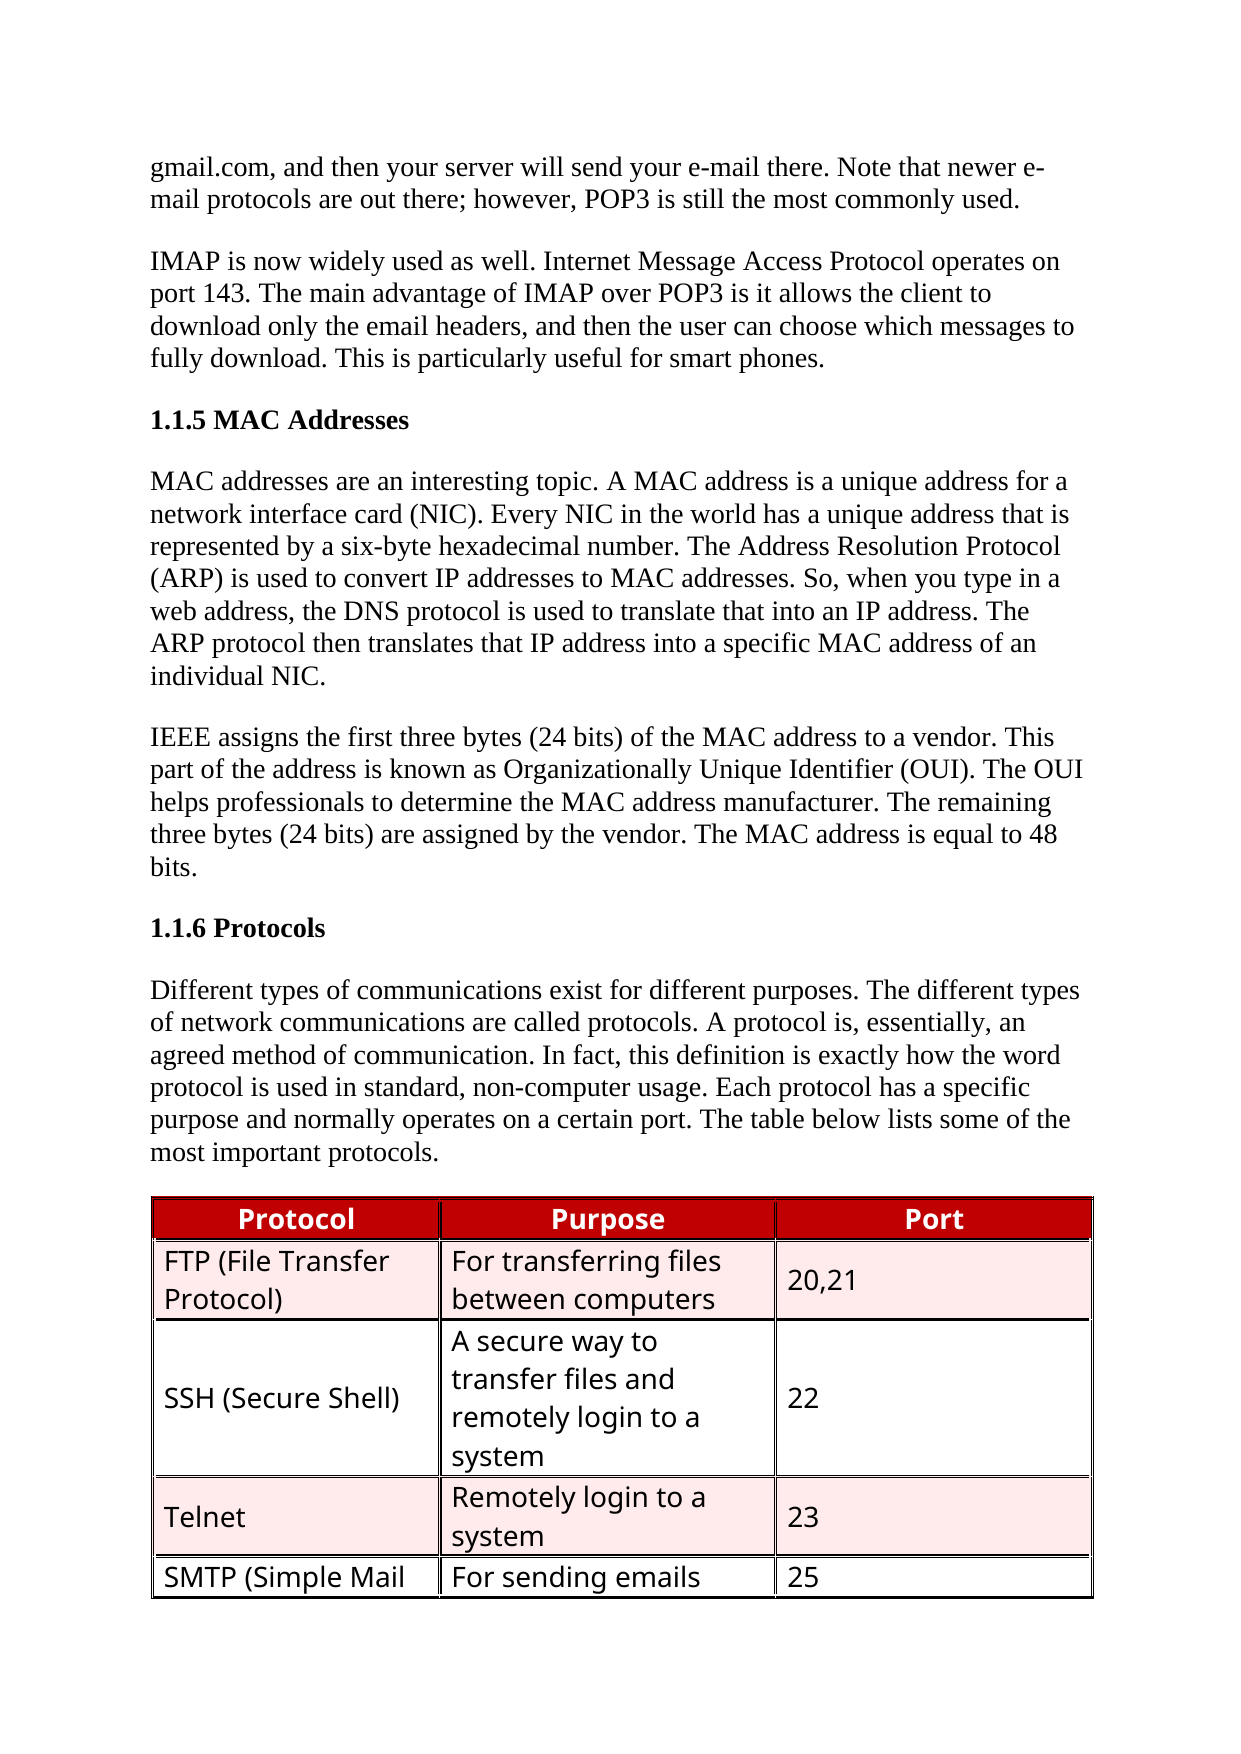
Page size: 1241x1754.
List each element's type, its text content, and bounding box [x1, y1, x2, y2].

table_header Purpose [440, 1200, 776, 1238]
text MAC addresses are an interesting topic. A MAC address is a unique address for a network interface card (NIC). Every NIC in the world has a unique address that is represented by a six-byte hexadecimal number. The Address Resolution Protocol (ARP) is used to convert IP addresses to MAC addresses. So, when you type in a web address, the DNS protocol is used to translate that into an IP address. The ARP protocol then translates that IP address into a specific MAC address of an individual NIC. [150, 464, 1090, 691]
text Different types of communications exist for different purposes. The different types of network communications are called protocols. A protocol is, essentially, an agreed method of communication. In fact, this definition is exactly how the word protocol is used in standard, non-computer usage. Each protocol has a specific purpose and normally operates on a certain port. The table below lists some of the most important protocols. [150, 973, 1090, 1167]
table_cell 22 [777, 1318, 1092, 1474]
text IMAP is now widely used as well. Internet Message Access Protocol operates on port 143. The main advantage of IMAP over POP3 is it allows the client to download only the email headers, and then the user can choose which messages to fully download. This is particularly useful for smart phones. [150, 244, 1090, 373]
table_cell 23 [777, 1475, 1091, 1554]
table_cell For transferring files between computers [442, 1242, 774, 1318]
table_cell Remotely login to a system [442, 1478, 774, 1554]
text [150, 150, 1090, 215]
text IEEE assigns the first three bytes (24 bits) of the MAC address to a vendor. This part of the address is known as Organizationally Unique Identifier (OUI). The OUI helps professionals to determine the MAC address manufacturer. The remaining three bytes (24 bits) are assigned by the vendor. The MAC address is equal to 48 bits. [150, 720, 1090, 882]
table_cell Telnet [154, 1475, 438, 1554]
table_cell SSH (Secure Shell) [152, 1318, 438, 1474]
table_cell FTP (File Transfer Protocol) [154, 1238, 438, 1318]
table_header Port [776, 1200, 1091, 1238]
table_cell 20,21 [777, 1238, 1091, 1318]
text 1.1.6 Protocols [150, 911, 1090, 944]
table_header Protocol [154, 1198, 440, 1238]
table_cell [154, 1554, 440, 1596]
table_cell A secure way to transfer files and remotely login to a system [442, 1321, 774, 1474]
table_cell 25 [776, 1554, 1091, 1596]
table_cell For sending emails [440, 1558, 776, 1596]
text 1.1.5 MAC Addresses [150, 403, 1090, 435]
